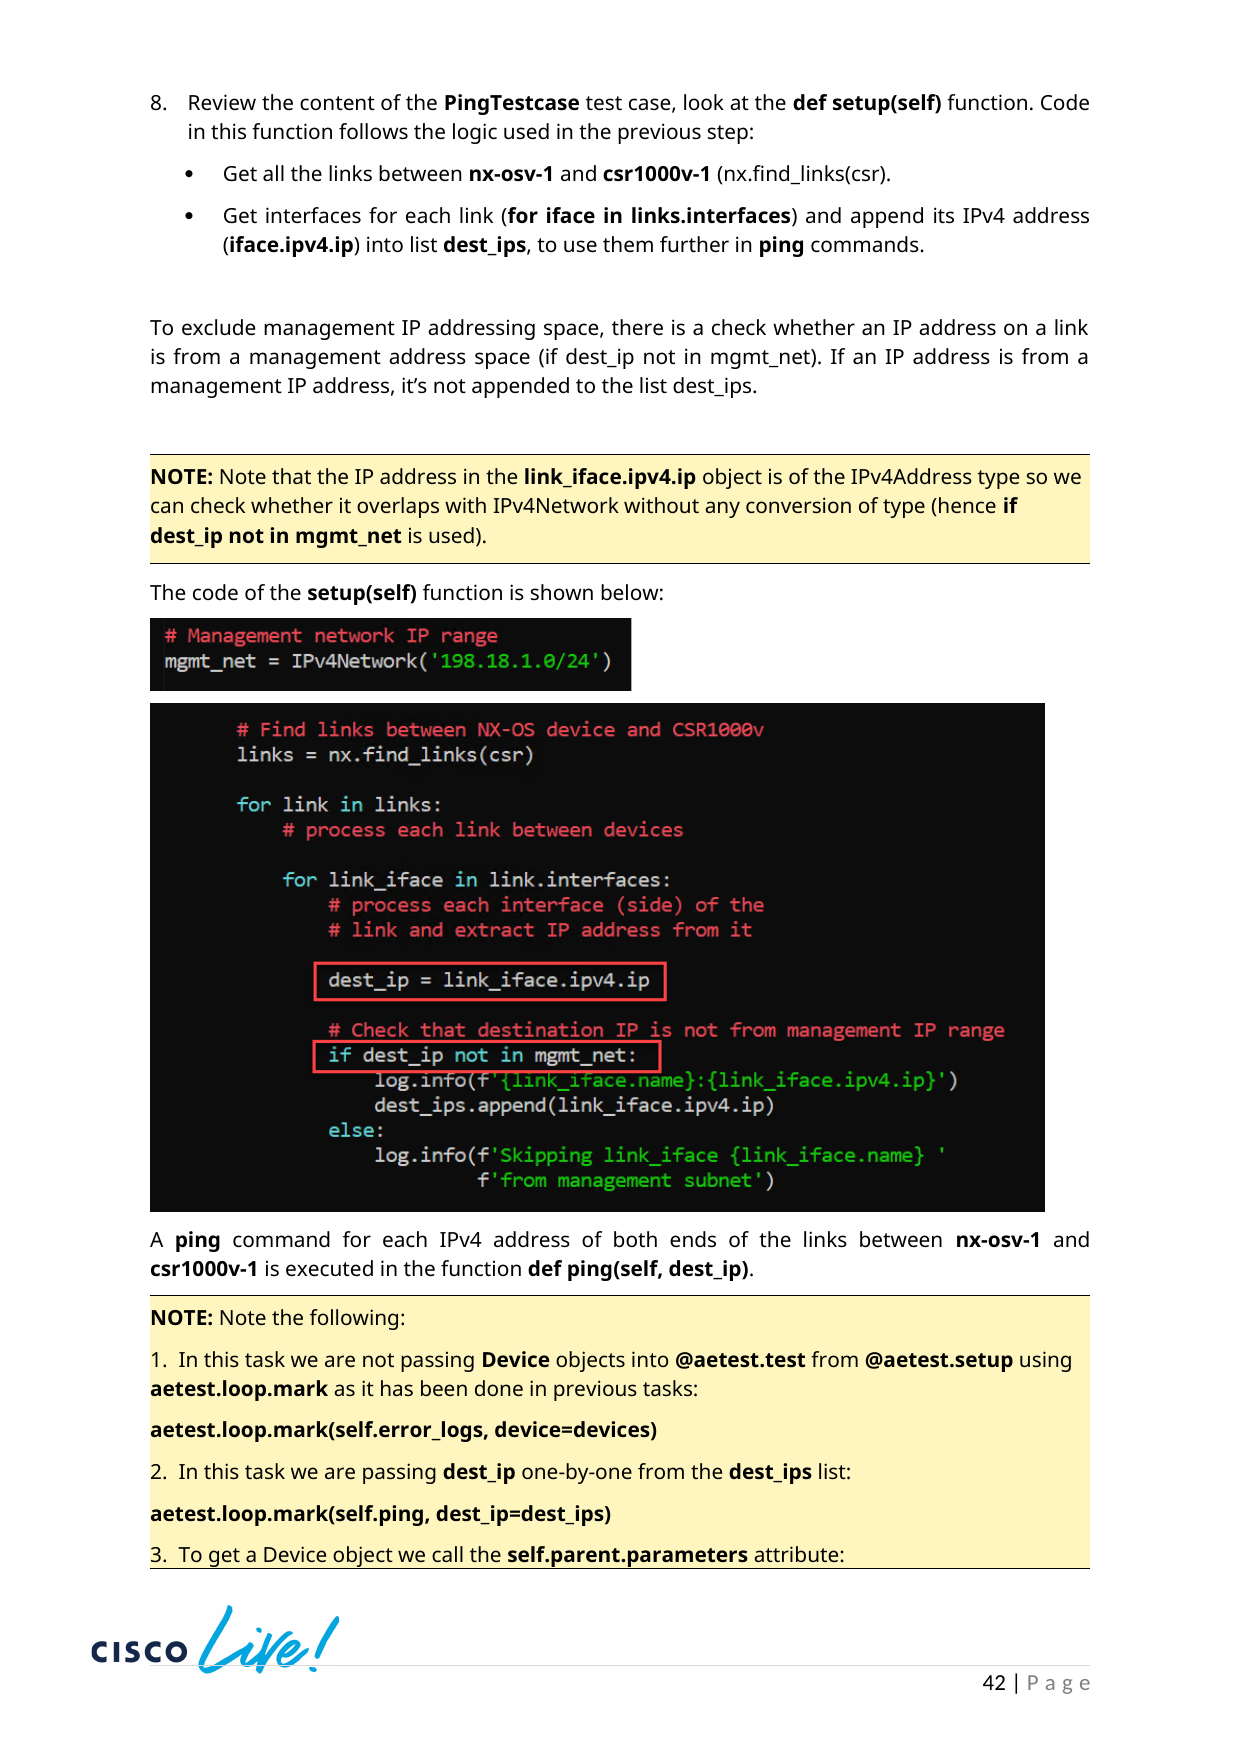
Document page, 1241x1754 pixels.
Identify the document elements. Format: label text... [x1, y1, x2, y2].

picture [205, 1605, 339, 1665]
text To exclude management IP addressing space, there is a check whether an IP address on a link is from a management address space (if dest_ip not in mgmt_net). If an IP address is from a management IP address, it’s not appended to the list dest_ips. [150, 312, 1090, 400]
text 2. In this task we are passing dest_ip one-by-one from the dest_ips list: [150, 1449, 1090, 1485]
text aetest.loop.mark(self.error_logs, device=devices) [150, 1407, 1090, 1444]
list Review the content of the PingTestcase test case, look at the def setup(self) function. Code in this function follows the logic used in the previous step: [150, 87, 1090, 146]
picture [150, 703, 1045, 1212]
picture [91, 1605, 339, 1686]
text 3. To get a Device object we call the self.parent.parameters attribute: [150, 1532, 1090, 1568]
text 1. In this task we are not passing Device objects into @aetest.test from @aetest.setup using aetest.loop.mark as it has been done in previous tasks: [150, 1336, 1090, 1402]
list Get interfaces for each link (for iface in links.interfaces) and append its IPv4 address (iface.ipv4.ip) into list dest_ips, to use them further in ping commands. [185, 200, 1090, 258]
picture [228, 1657, 241, 1665]
text NOTE: Note that the IP address in the link_iface.ipv4.ip object is of the IPv4Address type so we can check whether it overlaps with IPv4Network without any conversion of type (hence if dest_ip not in mgmt_net is used). [150, 455, 1090, 563]
text A ping command for each IPv4 address of both ends of the links between nx-osv-1 and csr1000v-1 is executed in the function def ping(self, dest_ip). [150, 1224, 1090, 1282]
list Get all the links between nx-osv-1 and csr1000v-1 (nx.find_links(csr). [185, 158, 1090, 187]
text NOTE: Note the following: [150, 1296, 1090, 1331]
picture [150, 618, 632, 691]
text aetest.loop.mark(self.ping, dest_ip=dest_ips) [150, 1491, 1090, 1527]
text The code of the setup(self) function is shown below: [150, 577, 1090, 606]
